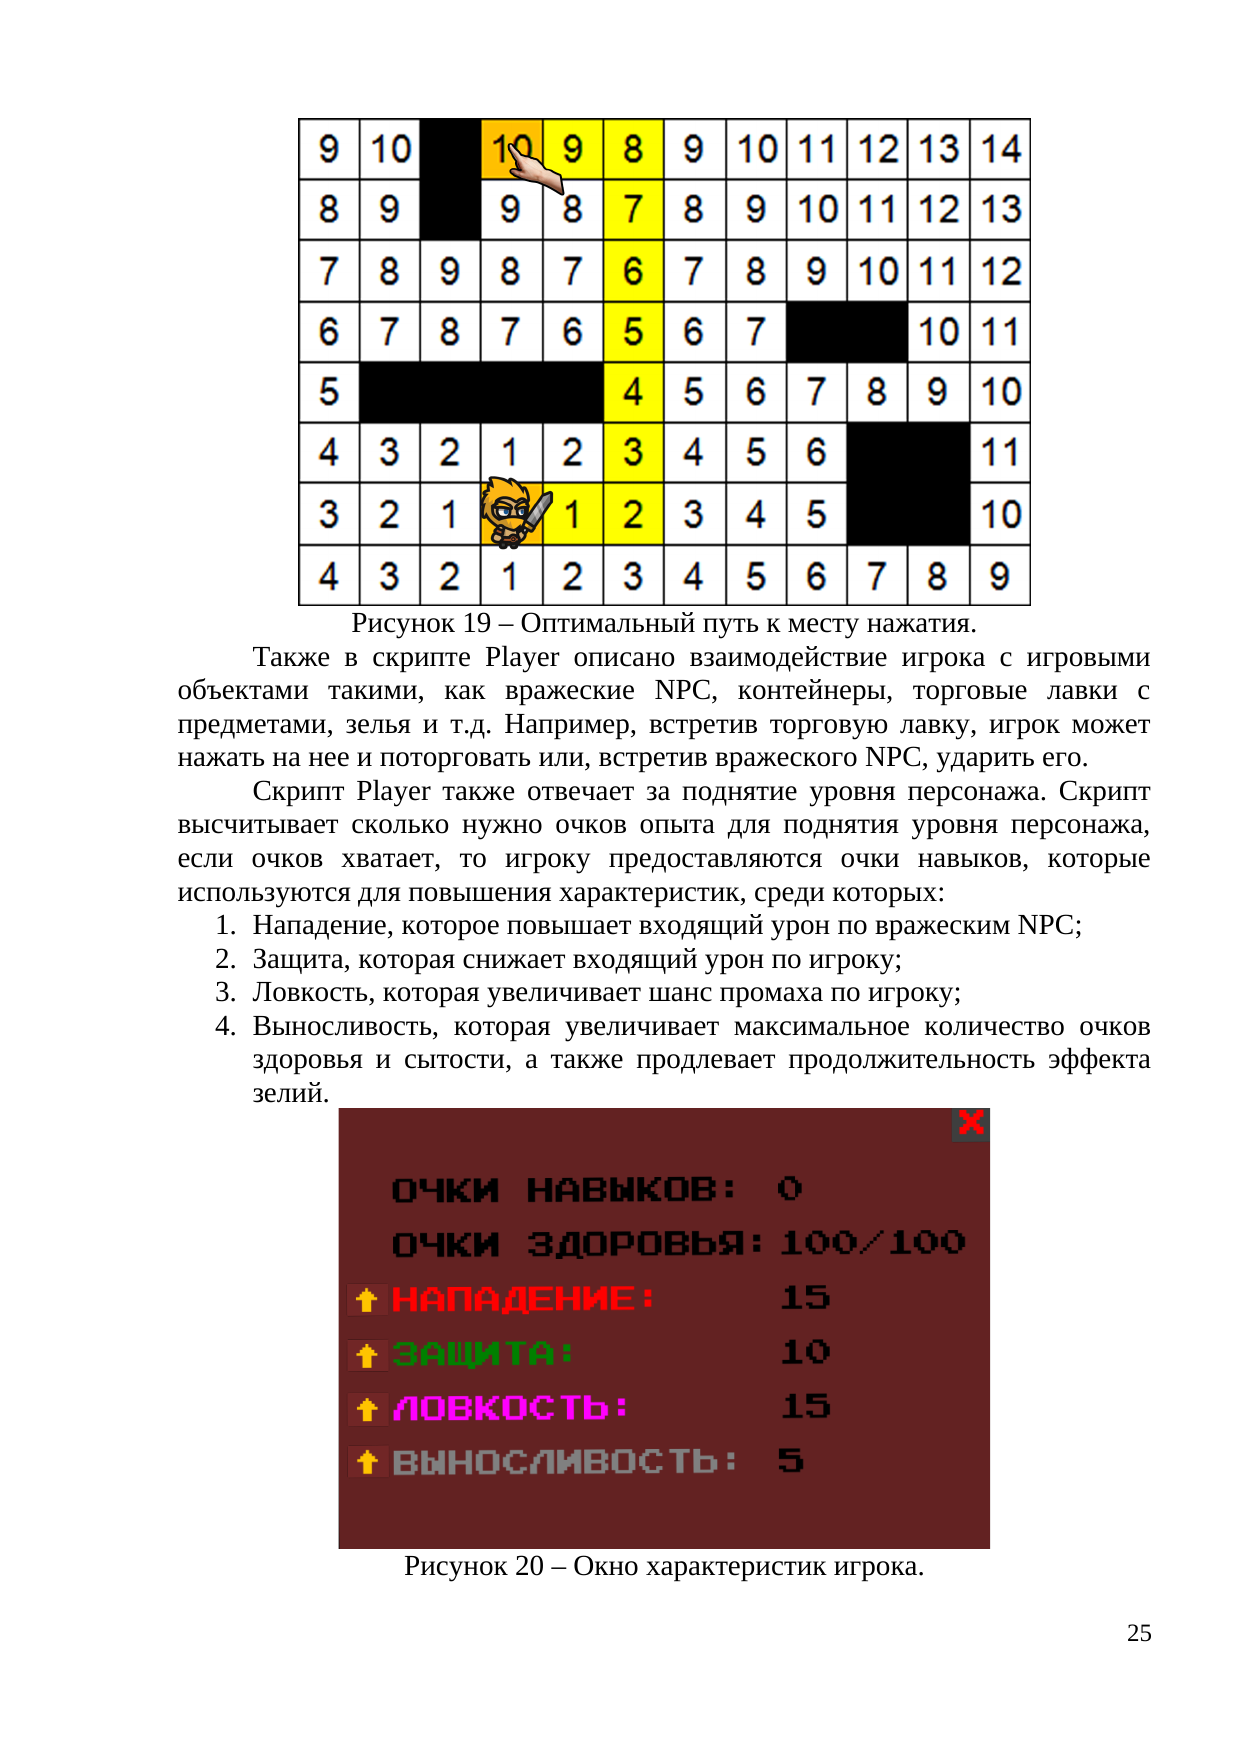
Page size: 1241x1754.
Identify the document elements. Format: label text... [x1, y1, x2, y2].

picture [338, 1108, 991, 1549]
list Нападение, которое повышает входящий урон по вражеским NPC; [215, 907, 1152, 941]
text Скрипт Player также отвечает за поднятие уровня персонажа. Скрипт высчитывает сколько нужно очков опыта для поднятия уровня персонажа, если очков хватает, то игроку предоставляются очки навыков, которые используются для повышения характеристик, среди которых: [177, 773, 1152, 907]
list Выносливость, которая увеличивает максимальное количество очков здоровья и сытости, а также продлевает продолжительность эффекта зелий. [215, 1008, 1152, 1108]
picture [298, 118, 1031, 606]
text Также в скрипте Player описано взаимодействие игрока с игровыми объектами такими, как вражеские NPC, контейнеры, торговые лавки с предметами, зелья и т.д. Например, встретив торговую лавку, игрок может нажать на нее и поторговать или, встретив вражеского NPC, ударить его. [177, 639, 1152, 773]
list Защита, которая снижает входящий урон по игроку; [215, 941, 1152, 974]
text Рисунок 20 – Окно характеристик игрока. [177, 1548, 1152, 1582]
text Рисунок 19 – Оптимальный путь к месту нажатия. [177, 605, 1152, 639]
list Ловкость, которая увеличивает шанс промаха по игроку; [215, 974, 1152, 1008]
